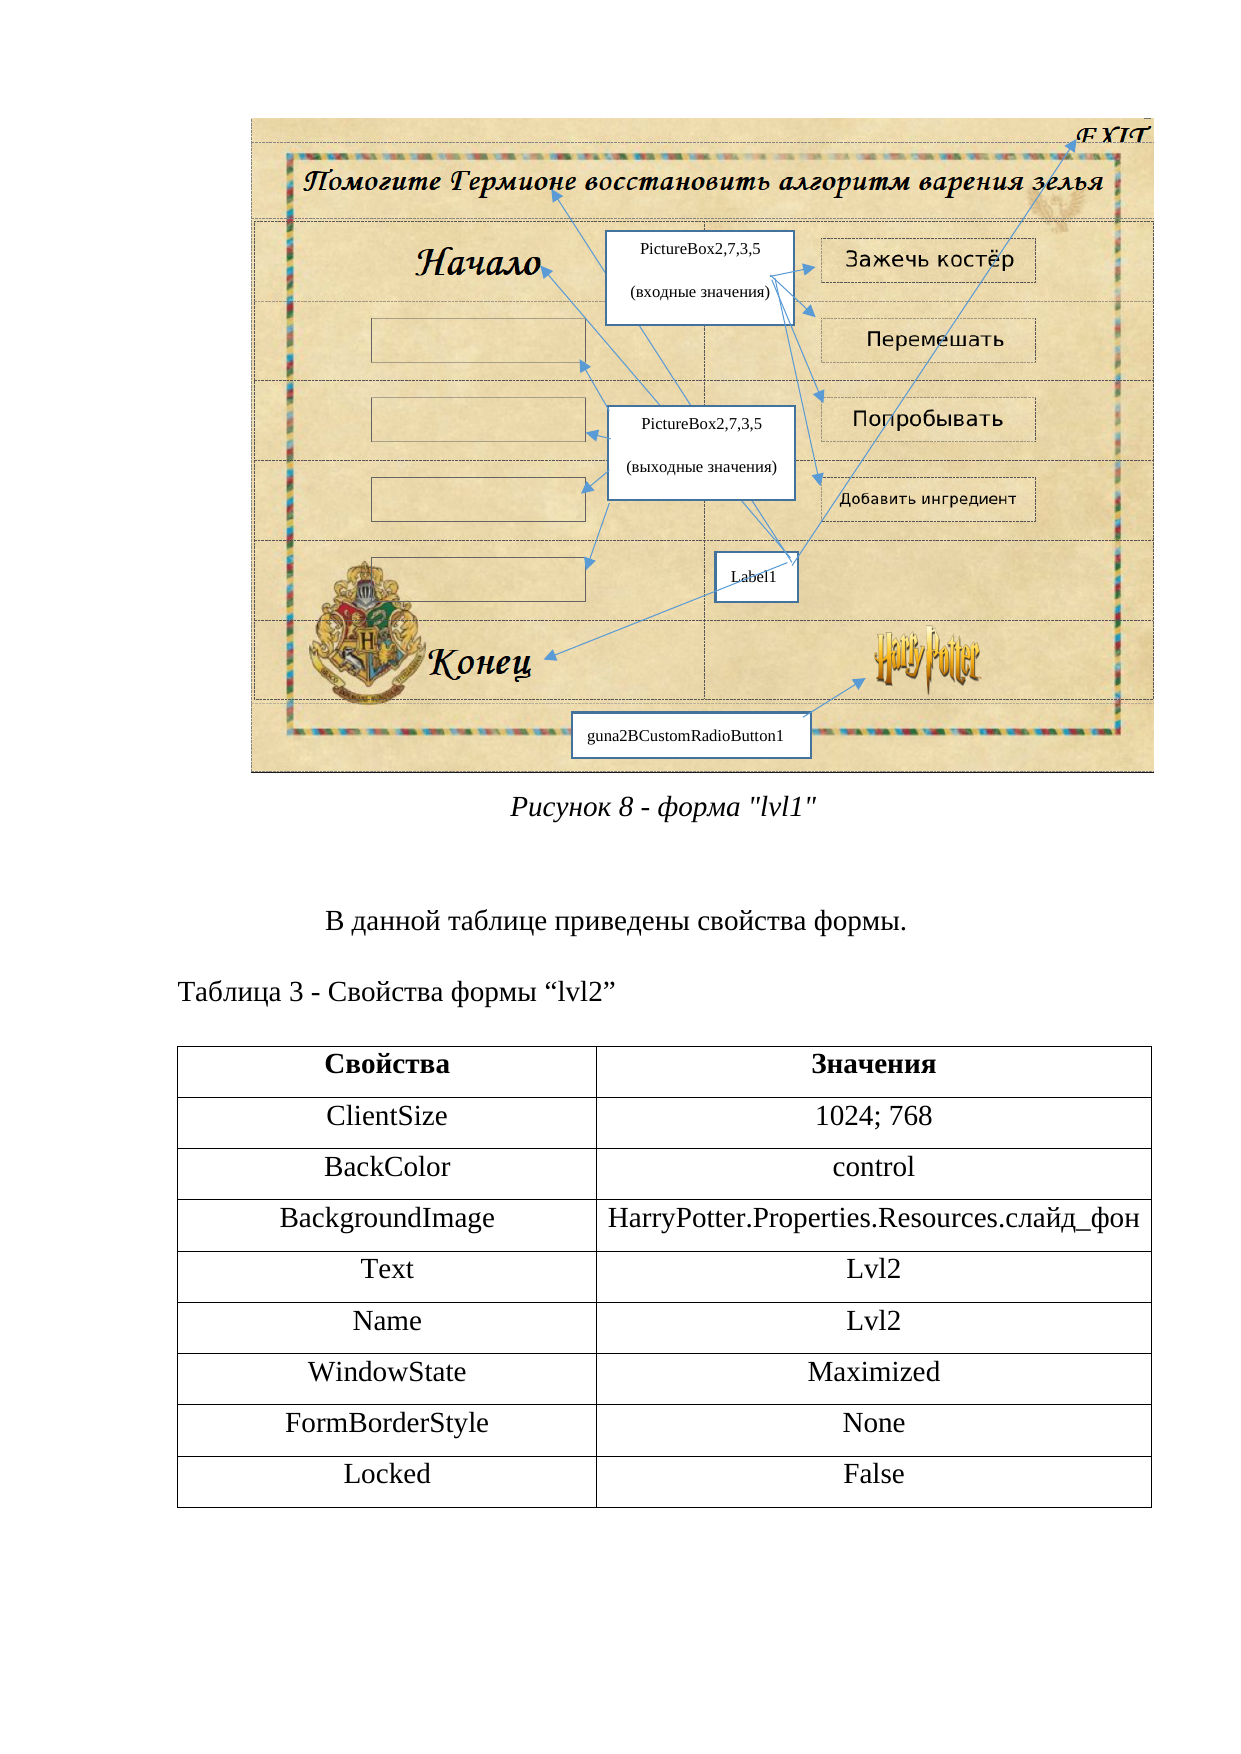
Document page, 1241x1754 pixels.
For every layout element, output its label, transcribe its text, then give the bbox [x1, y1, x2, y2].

table_cell 1024; 768 [597, 1098, 1151, 1148]
table_cell BackgroundImage [178, 1200, 596, 1251]
table_cell HarryPotter.Properties.Resources.слайд_фон [597, 1200, 1151, 1251]
table_cell FormBorderStyle [178, 1405, 596, 1456]
text Рисунок 8 - форма "lvl1" [177, 789, 1152, 823]
table_cell BackColor [178, 1149, 596, 1199]
text Таблица 3 - Свойства формы “lvl2” [177, 974, 1152, 1008]
table_cell False [597, 1457, 1151, 1507]
table_cell WindowState [178, 1354, 596, 1404]
text В данной таблице приведены свойства формы. [177, 903, 1152, 937]
picture [251, 118, 1154, 773]
table_cell ClientSize [178, 1098, 596, 1148]
table_cell Lvl2 [597, 1303, 1151, 1353]
table_cell Text [178, 1252, 596, 1302]
table_cell Name [178, 1303, 596, 1353]
table_cell None [597, 1405, 1151, 1456]
table_cell control [597, 1149, 1151, 1199]
table_cell Maximized [597, 1354, 1151, 1404]
table_cell Lvl2 [597, 1252, 1151, 1302]
table_header Свойства [178, 1047, 596, 1097]
table_header Значения [597, 1047, 1151, 1097]
table_cell Locked [178, 1457, 596, 1507]
